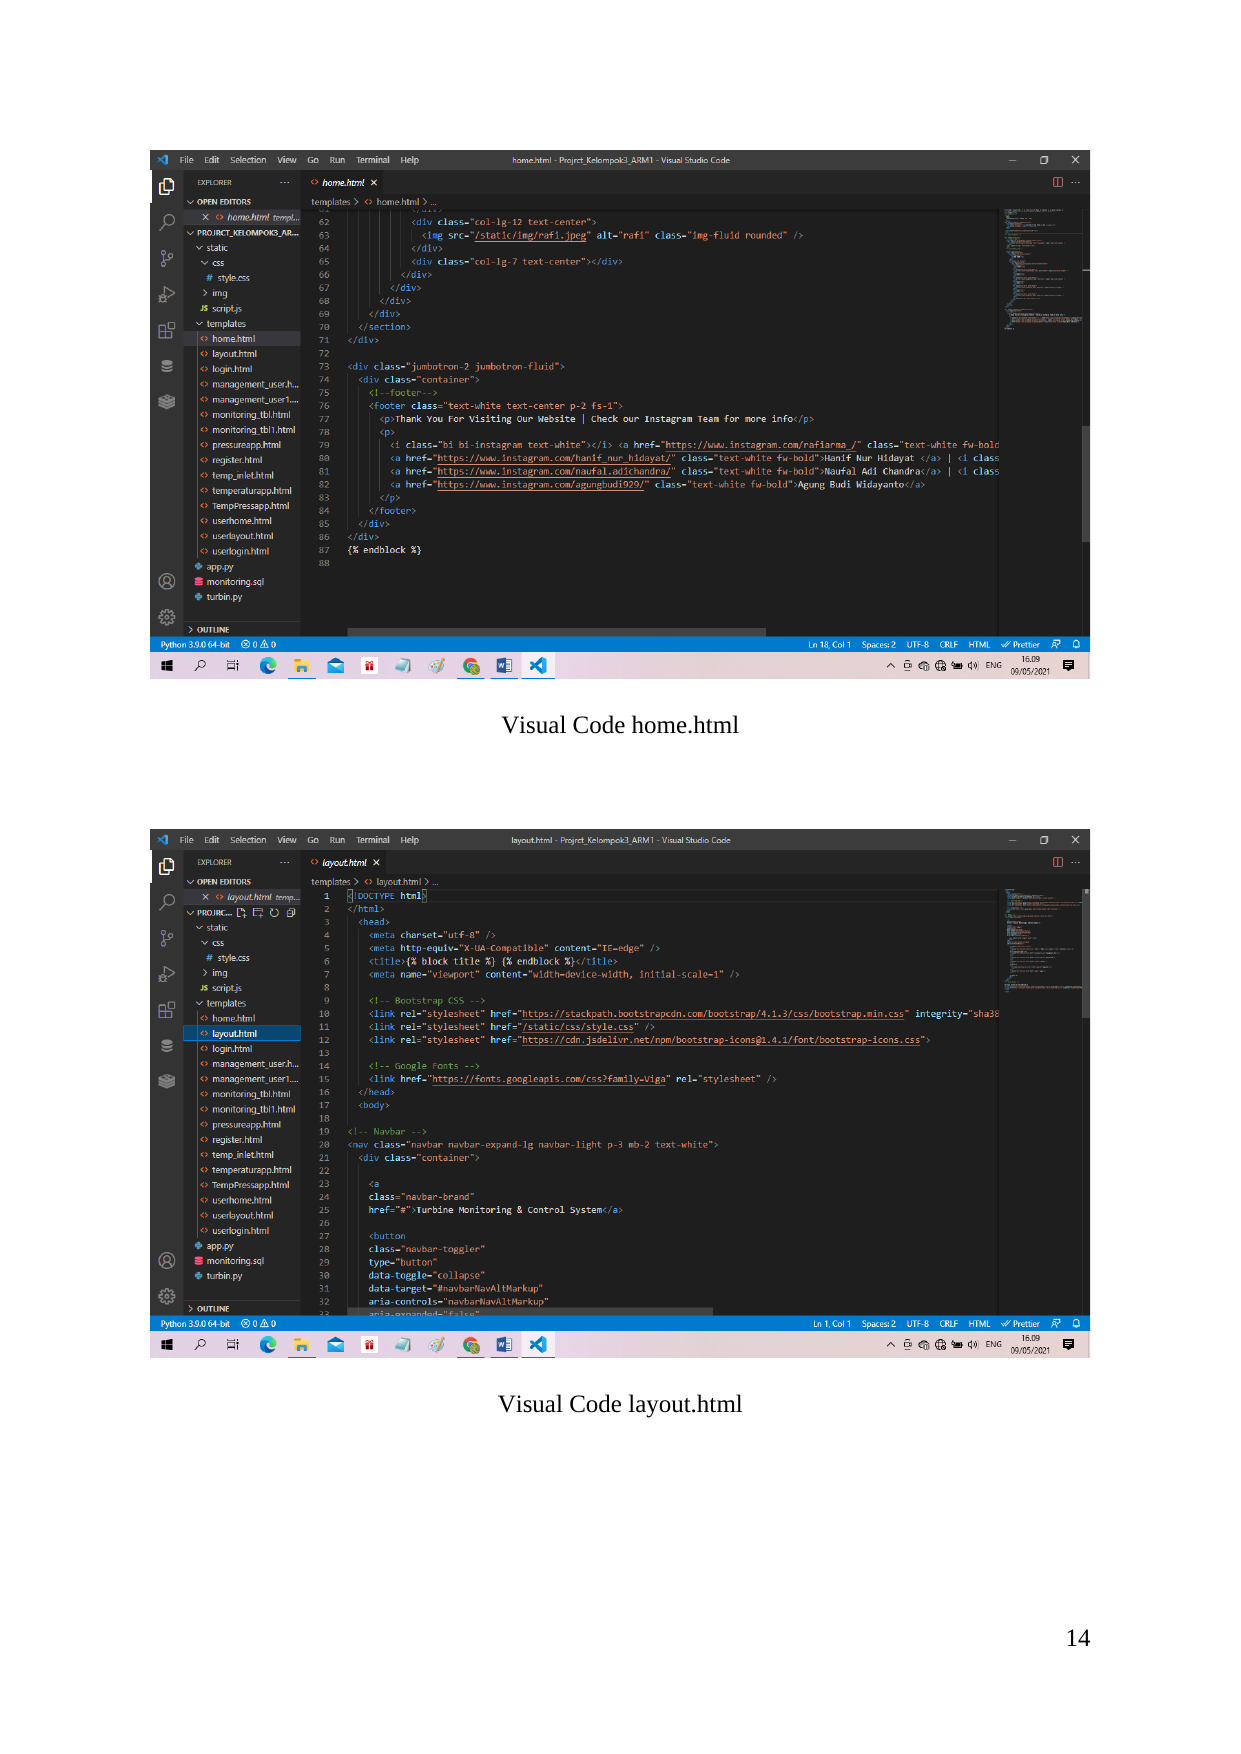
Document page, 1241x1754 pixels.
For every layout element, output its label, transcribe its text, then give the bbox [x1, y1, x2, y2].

text Visual Code home.html [150, 710, 1090, 738]
picture [150, 829, 1091, 1358]
text Visual Code layout.html [150, 1389, 1090, 1418]
picture [150, 150, 1091, 679]
